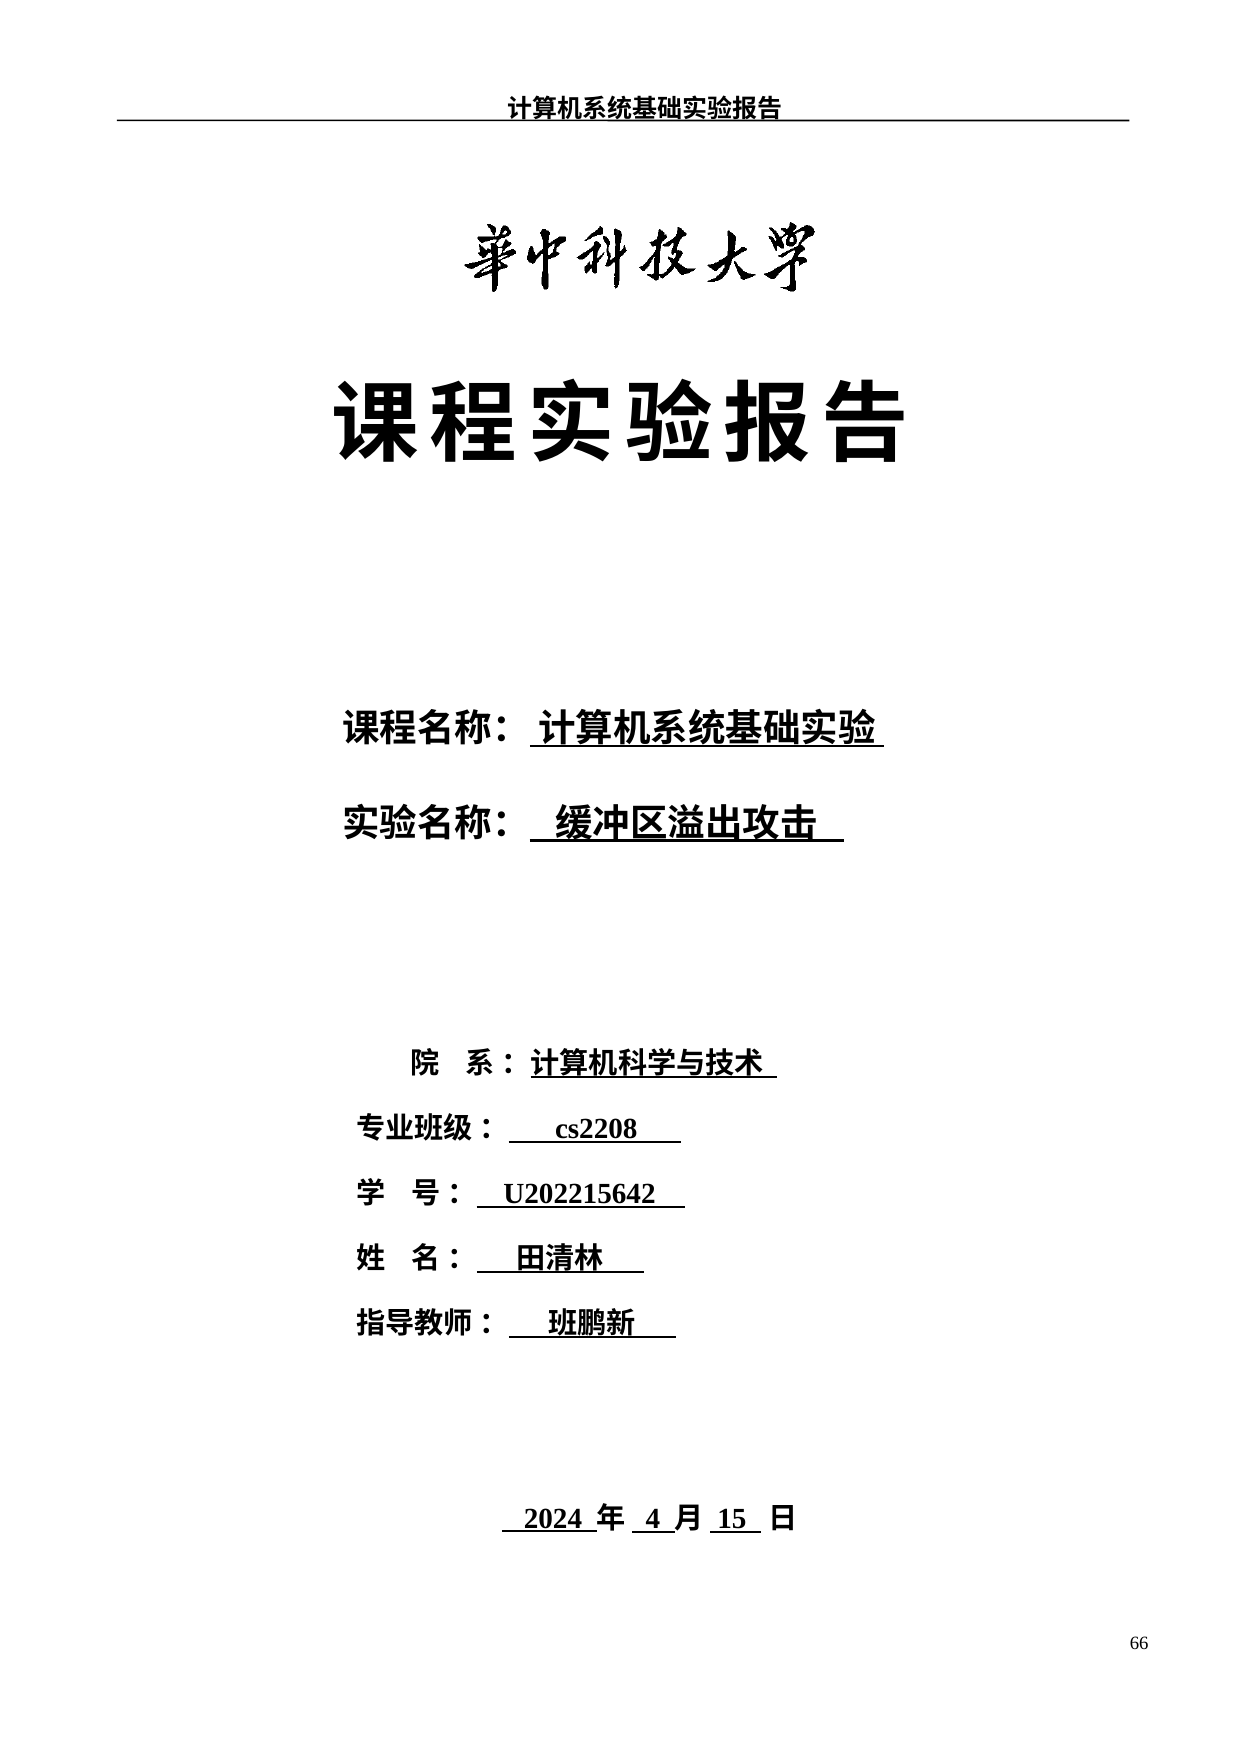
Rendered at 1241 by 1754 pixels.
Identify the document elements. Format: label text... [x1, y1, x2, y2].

text 2024 年 4 月 15 日 [117, 1483, 1123, 1548]
text 院 系 ：计算机科学与技术 [117, 1028, 1123, 1093]
text 指导教师 ： 班鹏新 [117, 1288, 1123, 1353]
text 课 程 实 验 报 告 [117, 351, 1123, 481]
text 姓 名 ： 田清林 [117, 1223, 1123, 1288]
text 专业班级 ： cs2208 [117, 1093, 1123, 1158]
text 课程名称： 计算机系统基础实验 [117, 693, 1123, 758]
text 实验名称： 缓冲区溢出攻击 [117, 787, 1123, 852]
text 学 号 ： U202215642 [117, 1158, 1123, 1223]
